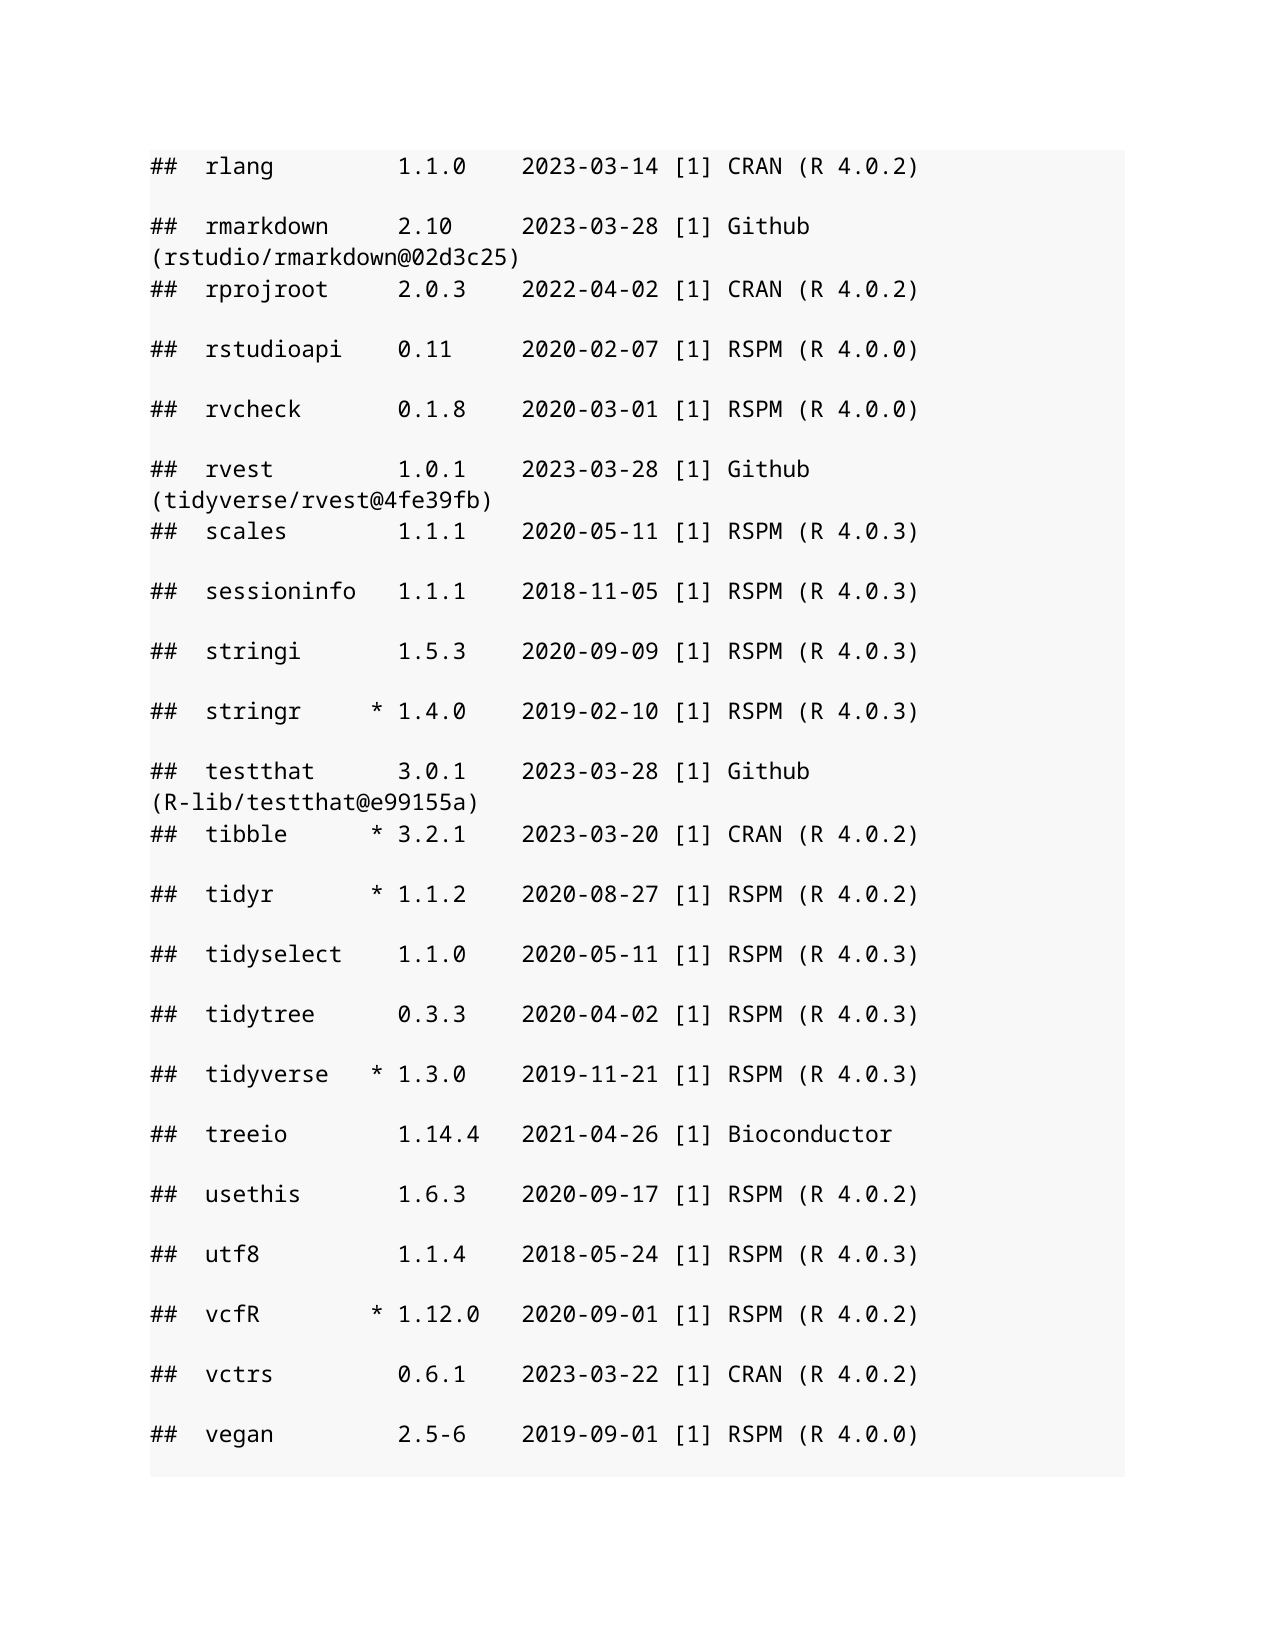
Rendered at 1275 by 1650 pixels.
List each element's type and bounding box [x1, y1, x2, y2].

text [150, 150, 1125, 1477]
